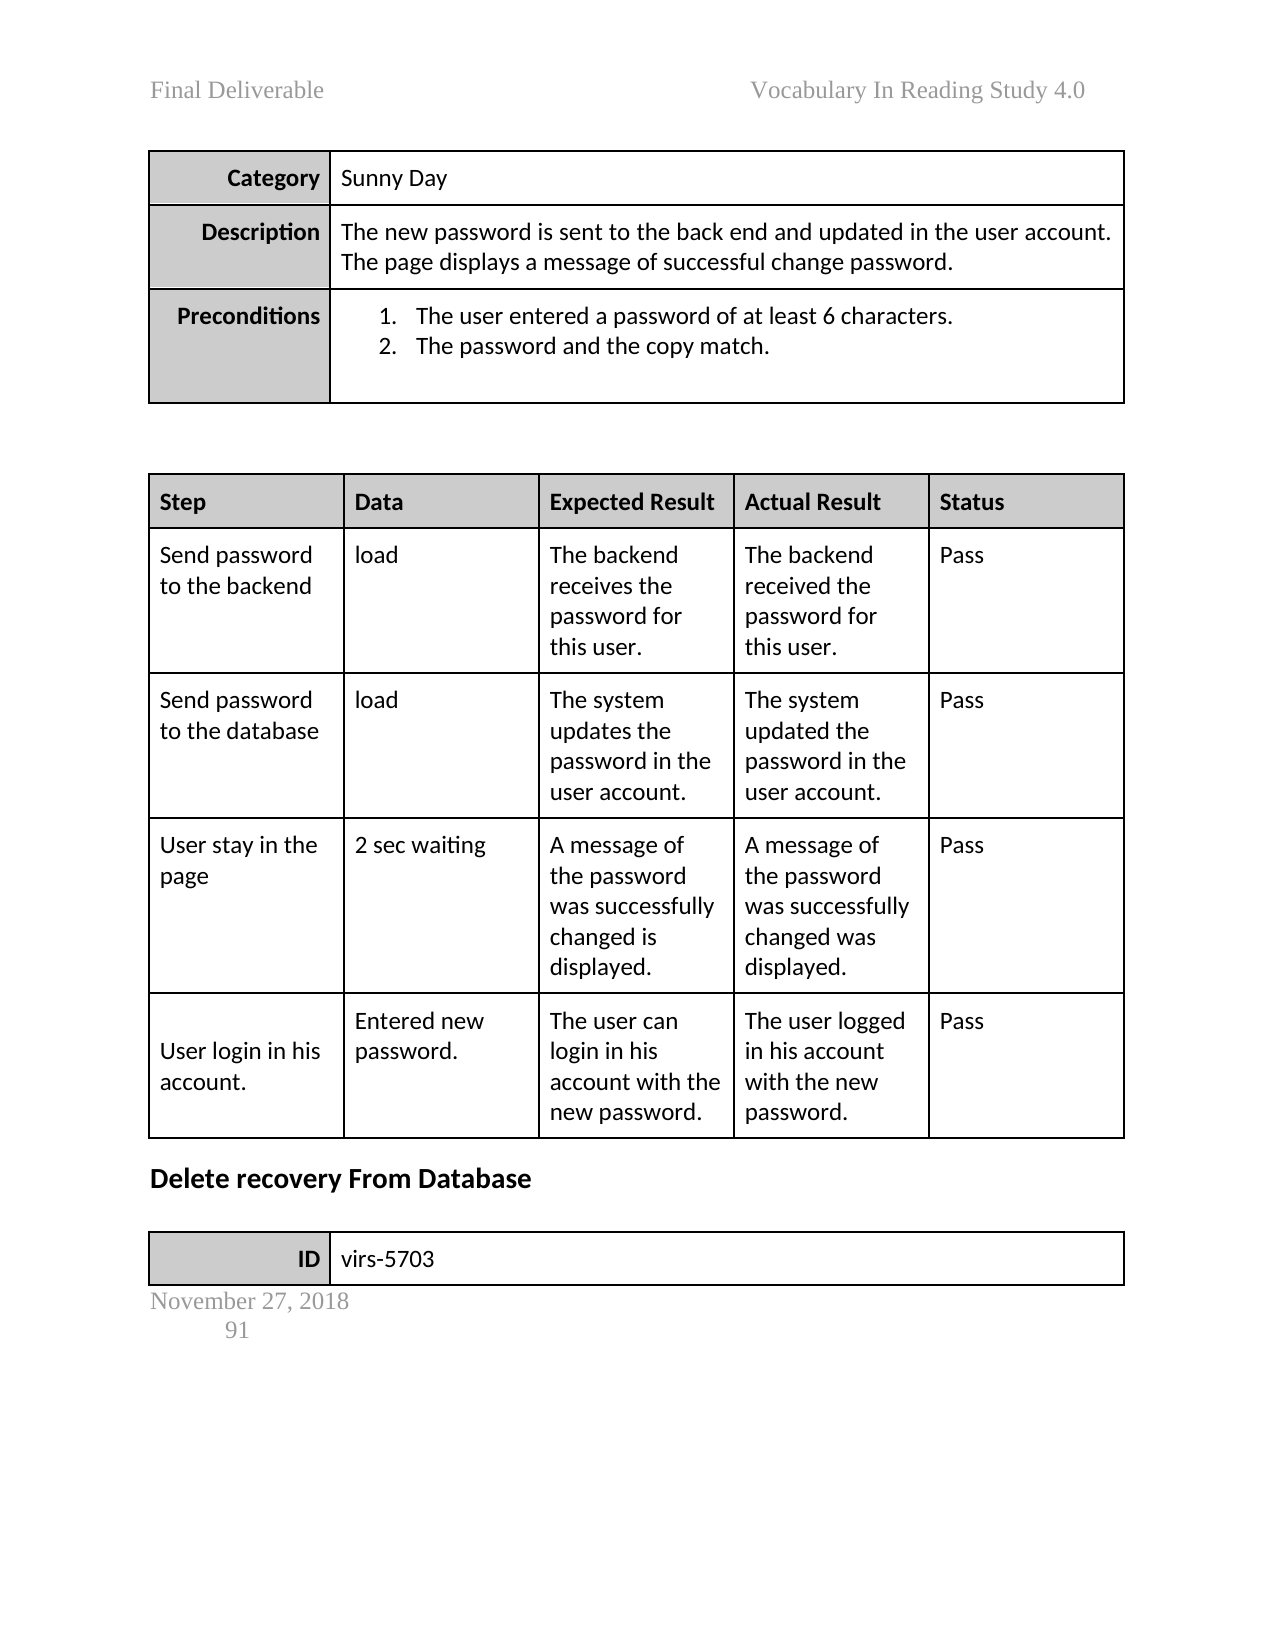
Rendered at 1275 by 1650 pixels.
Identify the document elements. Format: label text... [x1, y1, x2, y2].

table_cell Entered new password. [345, 994, 538, 1137]
table_header virs-5703 [331, 1233, 1123, 1284]
table_cell Preconditions [150, 290, 329, 402]
table_cell Pass [930, 819, 1123, 992]
table_header Step [150, 475, 343, 527]
table_cell Pass [930, 994, 1123, 1137]
table_header Data [345, 475, 538, 527]
table_cell Send password to the database [150, 674, 343, 817]
table_cell Pass [930, 674, 1123, 817]
subtitle Delete recovery From Database [150, 1160, 1125, 1196]
table_cell The backend received the password for this user. [735, 529, 928, 672]
table_cell A message of the password was successfully changed is displayed. [540, 819, 733, 992]
table_cell A message of the password was successfully changed was displayed. [735, 819, 928, 992]
table_header ID [150, 1233, 329, 1284]
table_cell The user entered a password of at least 6 characters. The password and the copy match. [331, 290, 1123, 402]
table_cell User login in his account. [150, 994, 343, 1137]
table_header Status [930, 475, 1123, 527]
table_cell The user can login in his account with the new password. [540, 994, 733, 1137]
table_cell The backend receives the password for this user. [540, 529, 733, 672]
table_cell load [345, 674, 538, 817]
table_cell The system updated the password in the user account. [735, 674, 928, 817]
table_cell Sunny Day [331, 152, 1123, 203]
table_cell load [345, 529, 538, 672]
table_cell Description [150, 206, 329, 287]
table_header Expected Result [540, 475, 733, 527]
table_cell 2 sec waiting [345, 819, 538, 992]
table_cell The user logged in his account with the new password. [735, 994, 928, 1137]
table_cell Category [150, 152, 329, 203]
table_cell User stay in the page [150, 819, 343, 992]
table_header Actual Result [735, 475, 928, 527]
table_cell Send password to the backend [150, 529, 343, 672]
table_cell Pass [930, 529, 1123, 672]
table_cell The new password is sent to the back end and updated in the user account. The page displays a message of successful change password. [331, 206, 1123, 287]
table_cell The system updates the password in the user account. [540, 674, 733, 817]
